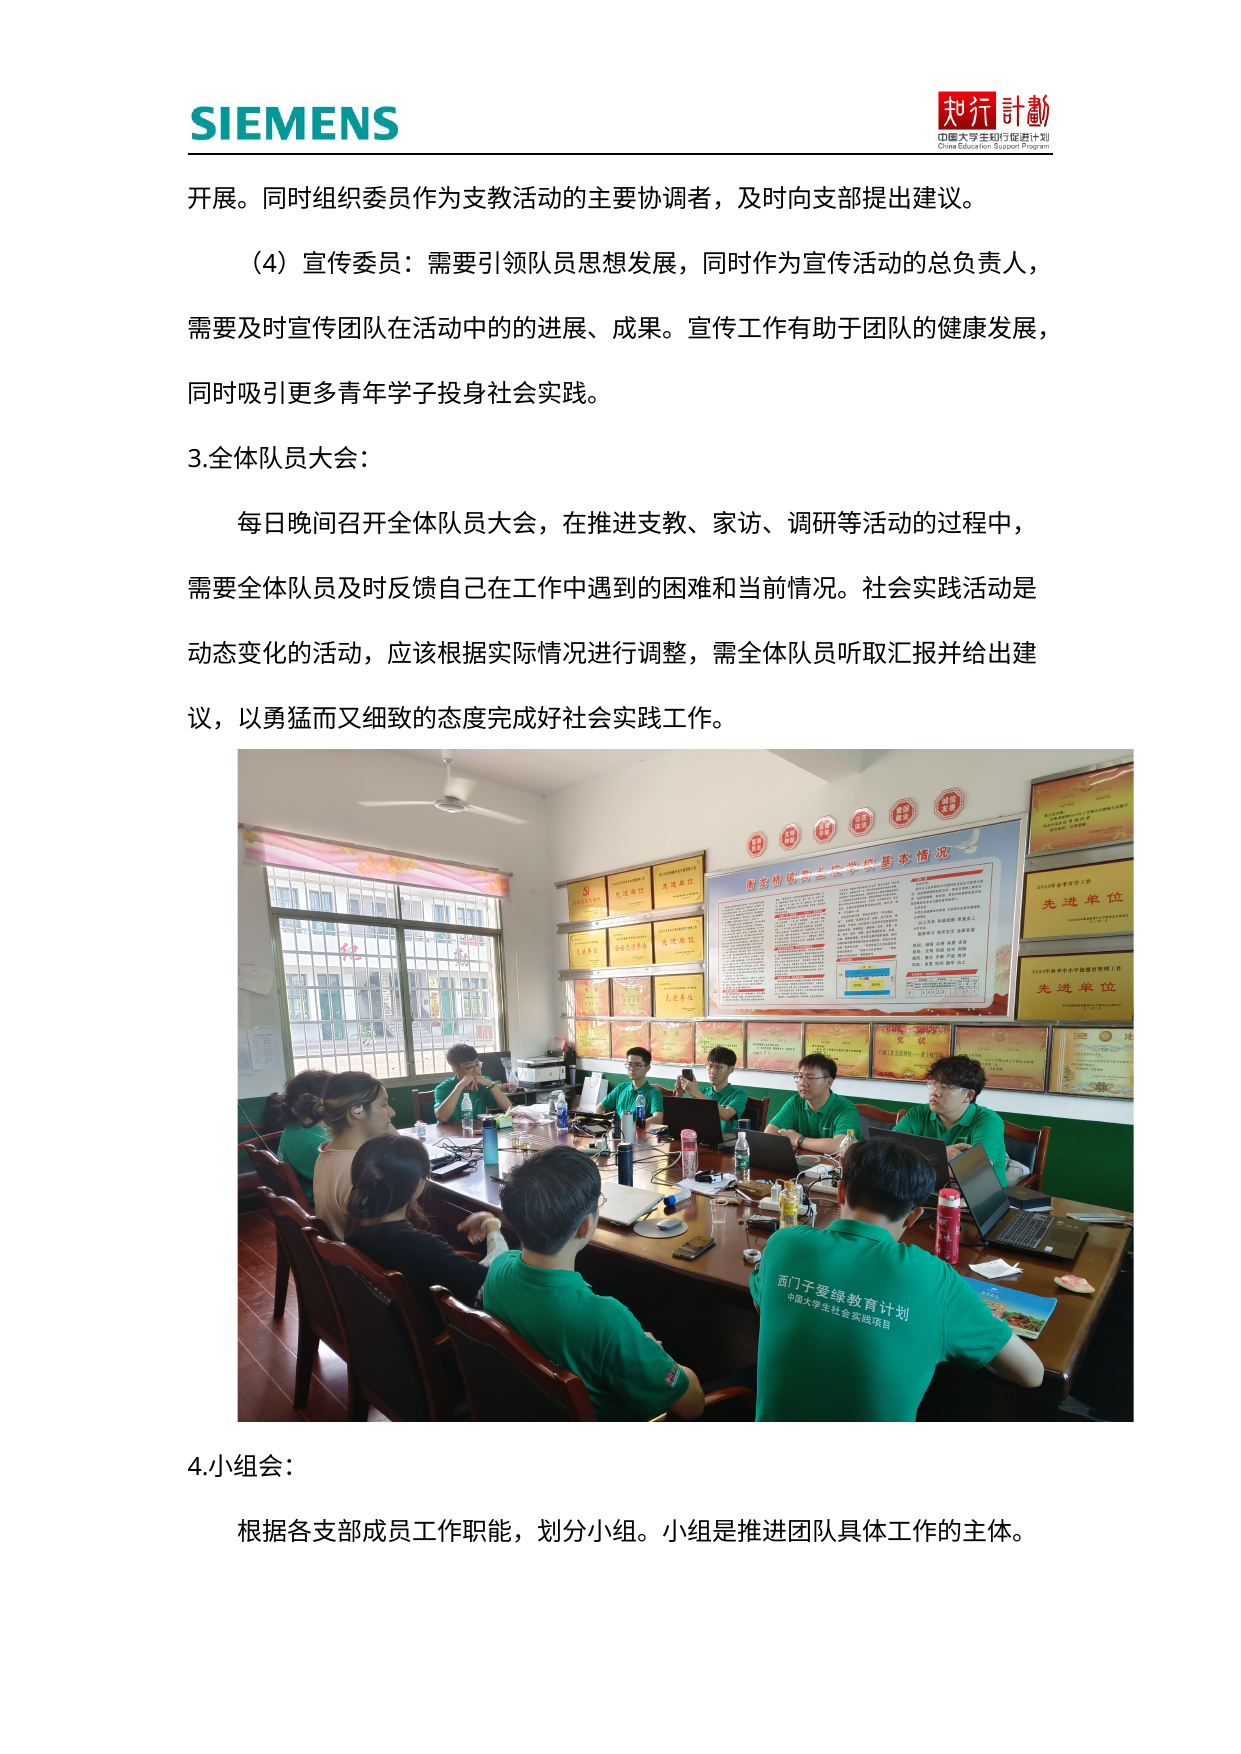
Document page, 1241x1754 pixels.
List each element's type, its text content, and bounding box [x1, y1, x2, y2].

picture [237, 749, 1134, 1422]
picture [933, 88, 1053, 152]
picture [187, 102, 402, 144]
text 根据各支部成员工作职能，划分小组。小组是推进团队具体工作的主体。通过小组会保持沟通交流，根据工作开展情况调整优化工作方法，保持小组积极乐观的态度并出色完成工作。 [187, 1497, 1053, 1562]
text （3）组织委员：需执行团队所制定的活动计划，推进各队员在团队的工作开展。同时组织委员作为支教活动的主要协调者，及时向支部提出建议。 [187, 164, 1053, 229]
text 4.小组会： [187, 1432, 1053, 1497]
text （4）宣传委员：需要引领队员思想发展，同时作为宣传活动的总负责人，需要及时宣传团队在活动中的的进展、成果。宣传工作有助于团队的健康发展，同时吸引更多青年学子投身社会实践。 [187, 229, 1053, 424]
text 每日晚间召开全体队员大会，在推进支教、家访、调研等活动的过程中，需要全体队员及时反馈自己在工作中遇到的困难和当前情况。社会实践活动是动态变化的活动，应该根据实际情况进行调整，需全体队员听取汇报并给出建议，以勇猛而又细致的态度完成好社会实践工作。 [187, 489, 1053, 749]
text 3.全体队员大会： [187, 424, 1053, 489]
